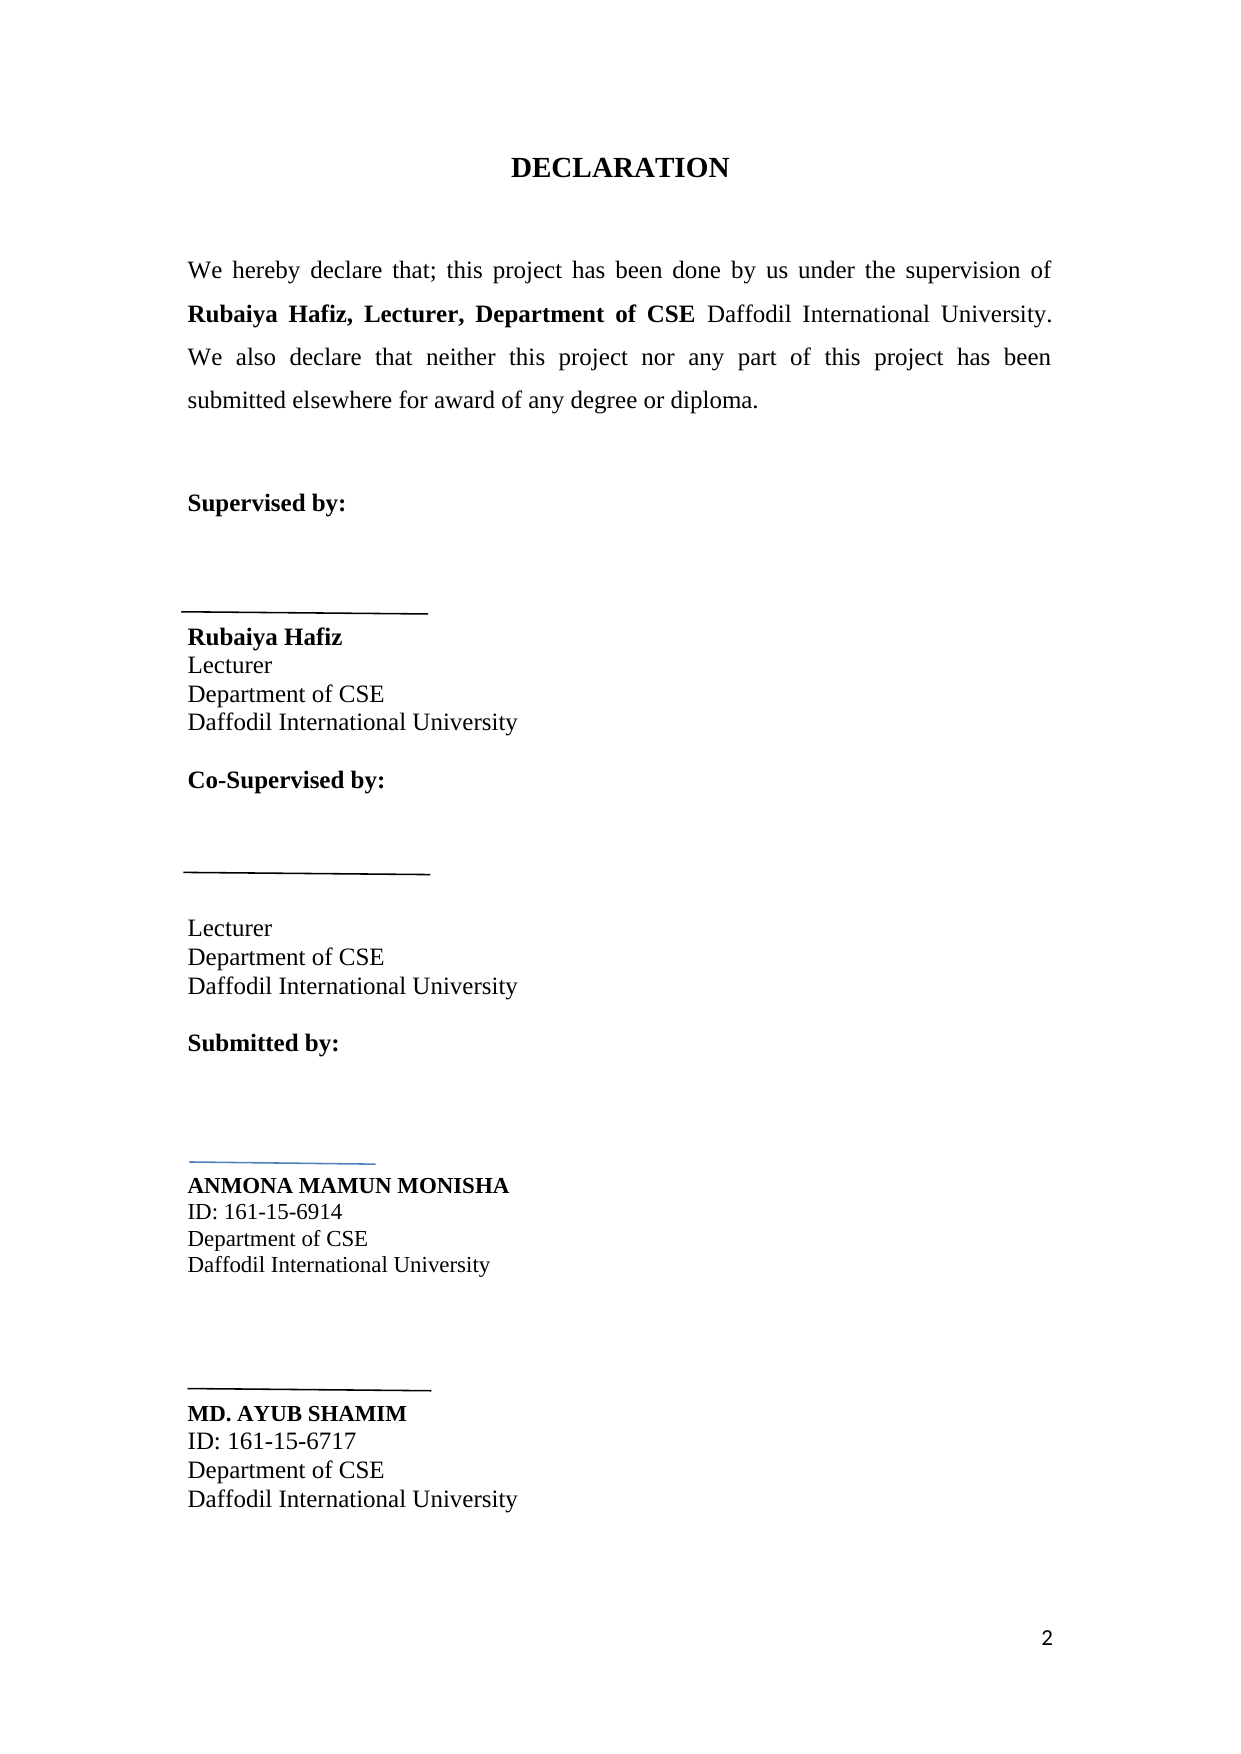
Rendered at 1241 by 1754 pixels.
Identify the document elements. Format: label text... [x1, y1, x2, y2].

text Daffodil International University [187, 1484, 1053, 1513]
text ID: 161-15-6914 [187, 1198, 1053, 1225]
text ANMONA MAMUN MONISHA [187, 1172, 1053, 1198]
text Daffodil International University [187, 971, 1053, 999]
text Department of CSE [187, 1225, 1053, 1251]
text Lecturer [187, 651, 1053, 679]
text Submitted by: [187, 1028, 1053, 1057]
text Department of CSE [187, 679, 1053, 707]
text Co-Supervised by: [187, 765, 1053, 794]
text Rubaiya Hafiz [187, 622, 1053, 651]
text Department of CSE [187, 1455, 1053, 1484]
text MD. AYUB SHAMIM [187, 1400, 1053, 1426]
text Daffodil International University [187, 1251, 1053, 1277]
text Department of CSE [187, 942, 1053, 971]
text We hereby declare that; this project has been done by us under the supervision of Rubaiya Hafiz, Lecturer, Department of CSE Daffodil International University. We also declare that neither this project nor any part of this project has been submitted elsewhere for award of any degree or diploma. [187, 256, 1053, 414]
text Supervised by: [187, 488, 1053, 517]
text ID: 161-15-6717 [187, 1426, 1053, 1455]
text Lecturer [187, 913, 1053, 942]
text Daffodil International University [187, 707, 1053, 736]
text DECLARATION [187, 150, 1053, 183]
